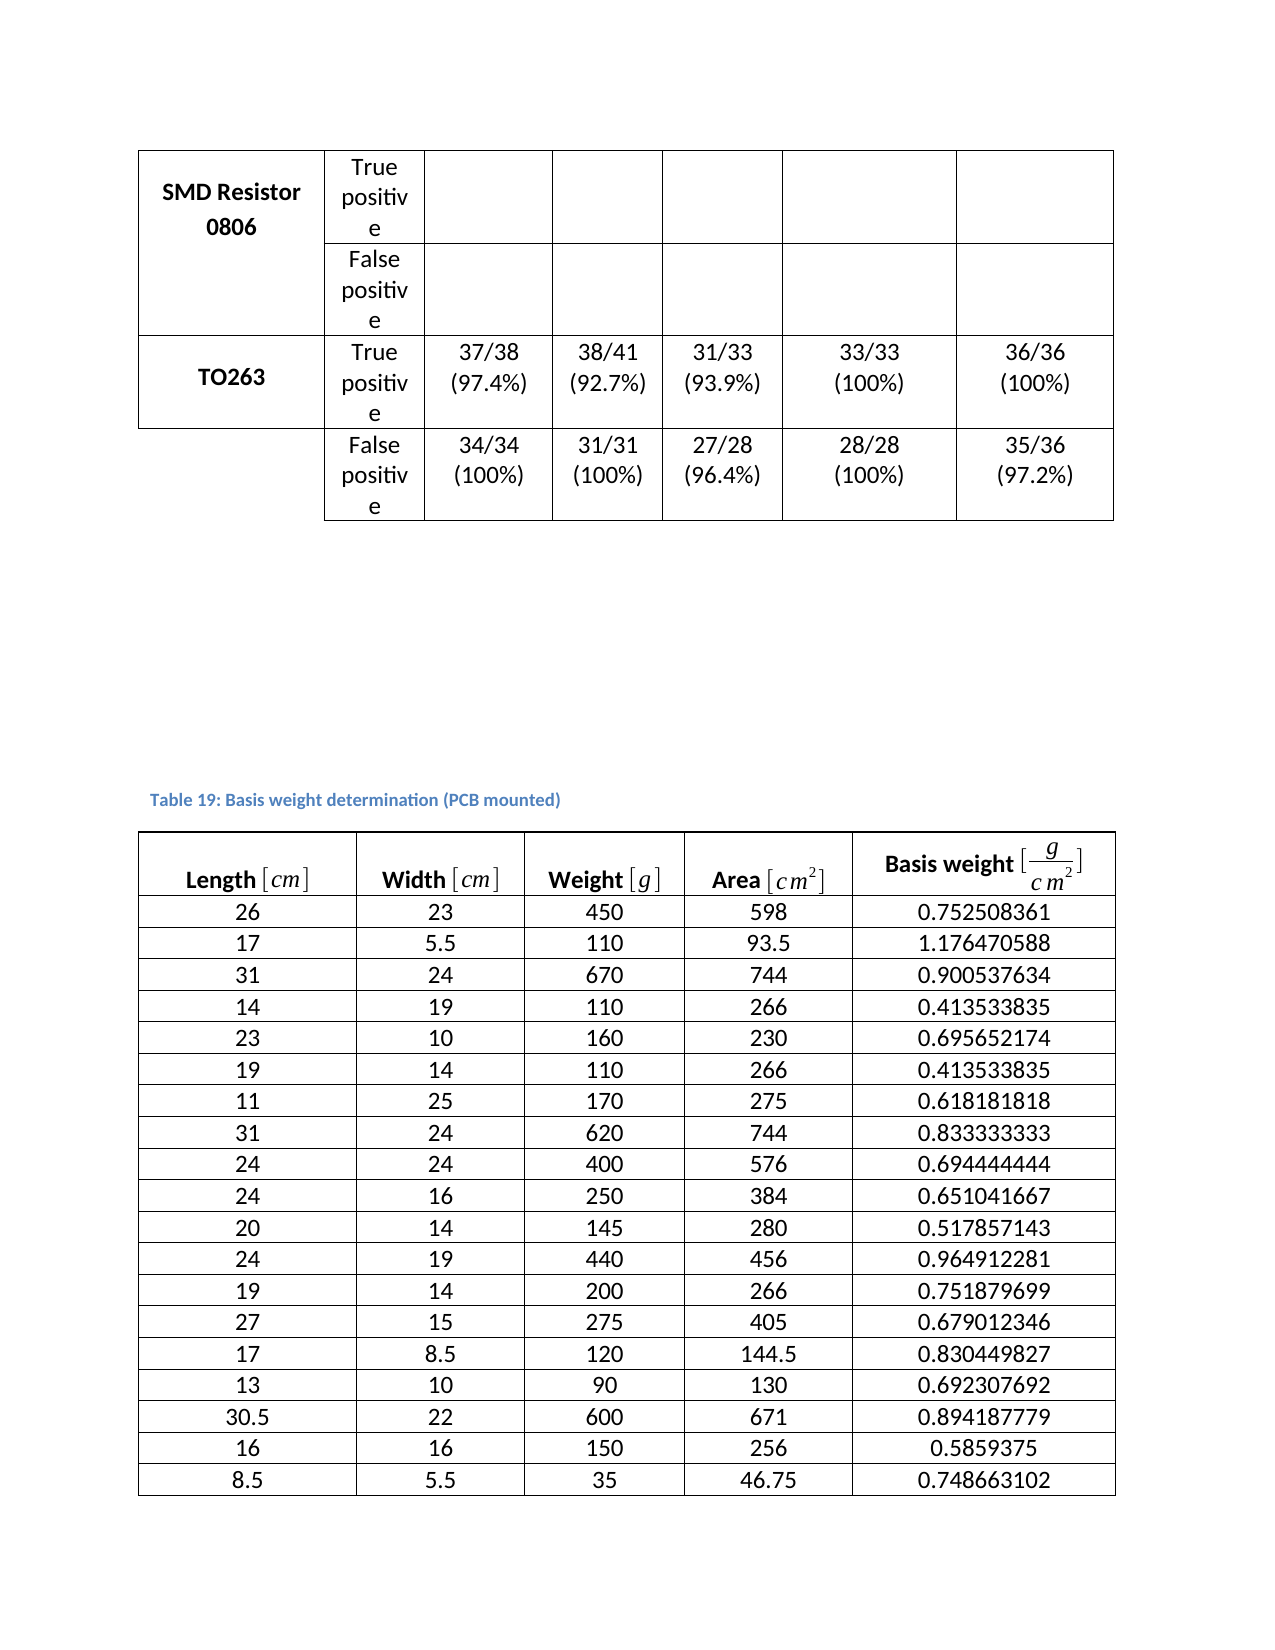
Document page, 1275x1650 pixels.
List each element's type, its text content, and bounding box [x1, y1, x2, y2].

table_cell 26 [139, 896, 356, 927]
table_cell 36/36 (100%) [957, 336, 1113, 428]
table_cell [425, 244, 552, 335]
table_cell 14 [139, 991, 356, 1021]
table_cell 5.5 [357, 928, 524, 958]
table_cell True positive [325, 336, 424, 428]
table_cell 0.679012346 [853, 1306, 1115, 1337]
table_cell TO263 [139, 336, 324, 428]
table_cell 256 [685, 1433, 852, 1463]
table_cell 28/28 (100%) [783, 429, 956, 520]
table_cell False positive [325, 244, 424, 335]
table_cell 160 [525, 1022, 684, 1053]
table_cell 110 [525, 928, 684, 958]
table_cell 34/34 (100%) [425, 429, 552, 520]
table_cell 598 [685, 896, 852, 927]
table_cell 31 [139, 1117, 356, 1147]
table_cell 10 [357, 1370, 524, 1400]
table_cell 744 [685, 1117, 852, 1147]
table_cell 0.413533835 [853, 1054, 1115, 1084]
table_cell [553, 151, 662, 243]
table_cell 8.5 [357, 1338, 524, 1368]
table_cell 31 [139, 959, 356, 990]
table_cell 0.413533835 [853, 991, 1115, 1021]
table_cell 170 [525, 1085, 684, 1116]
table_cell 670 [525, 959, 684, 990]
table_cell 31/31 (100%) [553, 429, 662, 520]
table_cell 33/33 (100%) [783, 336, 956, 428]
table_cell 0.695652174 [853, 1022, 1115, 1053]
table_cell 35/36 (97.2%) [957, 429, 1113, 520]
table_cell 35 [525, 1464, 684, 1495]
table_cell 110 [525, 1054, 684, 1084]
table_cell [663, 244, 782, 335]
table_cell 20 [139, 1212, 356, 1242]
table_cell 144.5 [685, 1338, 852, 1368]
table_cell 0.964912281 [853, 1243, 1115, 1274]
table_cell 130 [685, 1370, 852, 1400]
table_cell 744 [685, 959, 852, 990]
table_cell 120 [525, 1338, 684, 1368]
table_cell 13 [139, 1370, 356, 1400]
table_cell 16 [357, 1180, 524, 1211]
table_header Width [357, 833, 524, 895]
table_cell 0.517857143 [853, 1212, 1115, 1242]
table_cell 17 [139, 1338, 356, 1368]
table_cell 27 [139, 1306, 356, 1337]
table_cell 400 [525, 1149, 684, 1179]
table_cell 24 [139, 1243, 356, 1274]
table_cell [957, 151, 1113, 243]
table_cell 25 [357, 1085, 524, 1116]
table_cell 15 [357, 1306, 524, 1337]
table_cell 145 [525, 1212, 684, 1242]
table_cell 8.5 [139, 1464, 356, 1495]
table_cell 24 [139, 1180, 356, 1211]
table_cell 0.694444444 [853, 1149, 1115, 1179]
table_cell 11 [139, 1085, 356, 1116]
table_cell 93.5 [685, 928, 852, 958]
table_cell 250 [525, 1180, 684, 1211]
table_header Length [139, 833, 356, 895]
table_cell 0.833333333 [853, 1117, 1115, 1147]
table_cell 16 [139, 1433, 356, 1463]
table_cell 14 [357, 1212, 524, 1242]
table_cell 14 [357, 1275, 524, 1305]
table_cell 230 [685, 1022, 852, 1053]
table_header Basis weight [853, 833, 1115, 895]
table_cell 275 [525, 1306, 684, 1337]
table_cell 90 [525, 1370, 684, 1400]
table_cell [553, 244, 662, 335]
table_cell 0.748663102 [853, 1464, 1115, 1495]
table_cell 1.176470588 [853, 928, 1115, 958]
table_cell 0.894187779 [853, 1401, 1115, 1432]
table_cell [783, 151, 956, 243]
table_cell 150 [525, 1433, 684, 1463]
table_cell 30.5 [139, 1401, 356, 1432]
table_cell 275 [685, 1085, 852, 1116]
table_cell 17 [139, 928, 356, 958]
table_cell 19 [357, 991, 524, 1021]
table_cell 671 [685, 1401, 852, 1432]
table_cell [663, 151, 782, 243]
table_cell 24 [357, 959, 524, 990]
table_cell [957, 244, 1113, 335]
table_cell 16 [357, 1433, 524, 1463]
table_cell 266 [685, 991, 852, 1021]
table_cell 405 [685, 1306, 852, 1337]
table_cell False positive [325, 429, 424, 520]
table_cell 24 [357, 1117, 524, 1147]
table_cell 19 [357, 1243, 524, 1274]
table_cell 19 [139, 1275, 356, 1305]
table_header Weight [525, 833, 684, 895]
table_cell True positive [325, 151, 424, 243]
table_cell 266 [685, 1275, 852, 1305]
table_cell 0.900537634 [853, 959, 1115, 990]
table_cell 200 [525, 1275, 684, 1305]
table_cell 0.651041667 [853, 1180, 1115, 1211]
table_cell SMD Resistor 0806 [139, 151, 324, 335]
table_cell 38/41 (92.7%) [553, 336, 662, 428]
table_cell 576 [685, 1149, 852, 1179]
table_cell 10 [357, 1022, 524, 1053]
table_cell [783, 244, 956, 335]
table_cell 0.751879699 [853, 1275, 1115, 1305]
table_cell 46.75 [685, 1464, 852, 1495]
table_cell 450 [525, 896, 684, 927]
table_cell 620 [525, 1117, 684, 1147]
table_cell 384 [685, 1180, 852, 1211]
table_cell 5.5 [357, 1464, 524, 1495]
table_cell 24 [357, 1149, 524, 1179]
table_cell 0.830449827 [853, 1338, 1115, 1368]
table_cell 0.752508361 [853, 896, 1115, 927]
table_cell 31/33 (93.9%) [663, 336, 782, 428]
table_cell 0.618181818 [853, 1085, 1115, 1116]
table_cell 110 [525, 991, 684, 1021]
table_cell 14 [357, 1054, 524, 1084]
table_cell 266 [685, 1054, 852, 1084]
table_cell 37/38 (97.4%) [425, 336, 552, 428]
table_cell 23 [139, 1022, 356, 1053]
table_cell 22 [357, 1401, 524, 1432]
table_cell 600 [525, 1401, 684, 1432]
table_cell 24 [139, 1149, 356, 1179]
table_cell 27/28 (96.4%) [663, 429, 782, 520]
table_cell 440 [525, 1243, 684, 1274]
table_cell 0.692307692 [853, 1370, 1115, 1400]
table_cell 23 [357, 896, 524, 927]
table_cell 280 [685, 1212, 852, 1242]
text Table 19: Basis weight determination (PCB mounted) [150, 788, 1125, 811]
table_cell 456 [685, 1243, 852, 1274]
table_cell 19 [139, 1054, 356, 1084]
table_header Area [685, 833, 852, 895]
table_cell 0.5859375 [853, 1433, 1115, 1463]
table_cell [425, 151, 552, 243]
